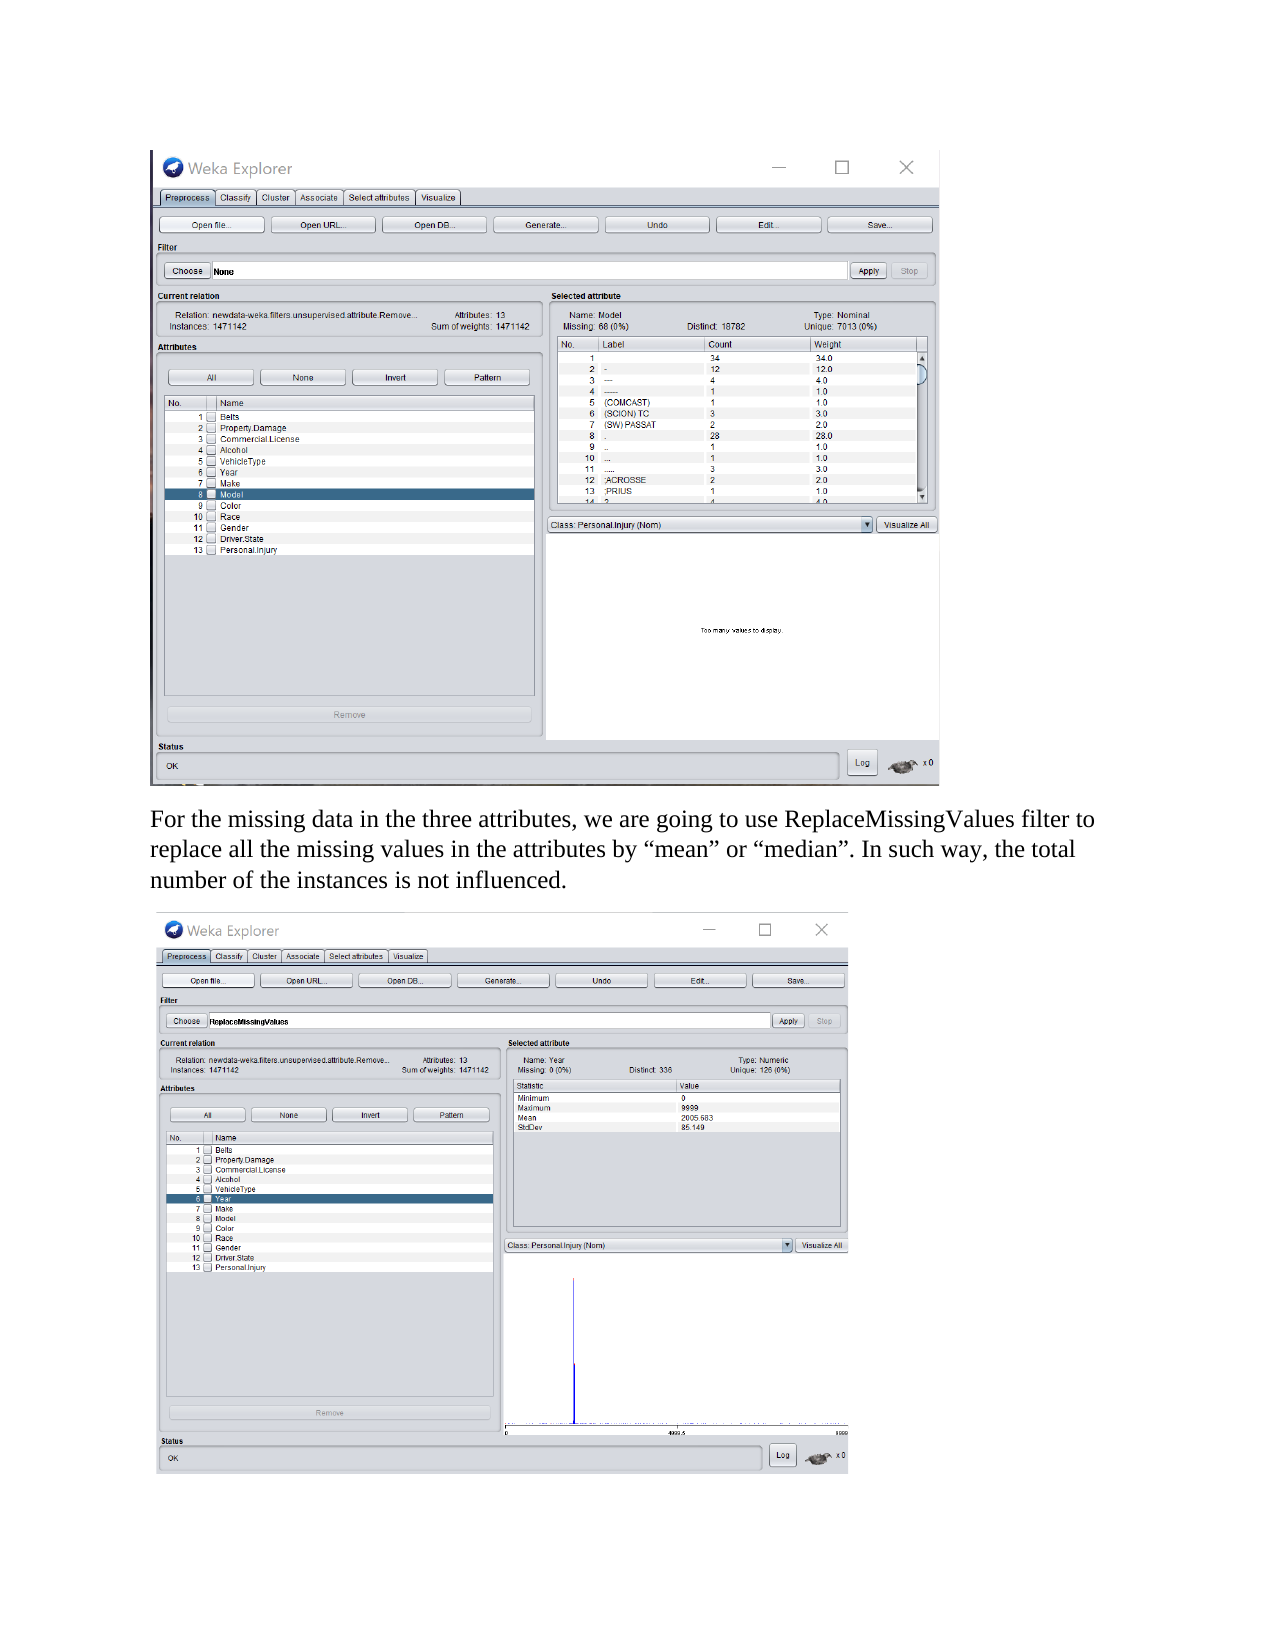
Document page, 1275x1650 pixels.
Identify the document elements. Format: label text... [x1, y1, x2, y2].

picture [150, 150, 940, 786]
text For the missing data in the three attributes, we are going to use ReplaceMissingValues filter to replace all the missing values in the attributes by “mean” or “median”. In such way, the total number of the instances is not influenced. [150, 804, 1125, 894]
picture [156, 912, 849, 1474]
